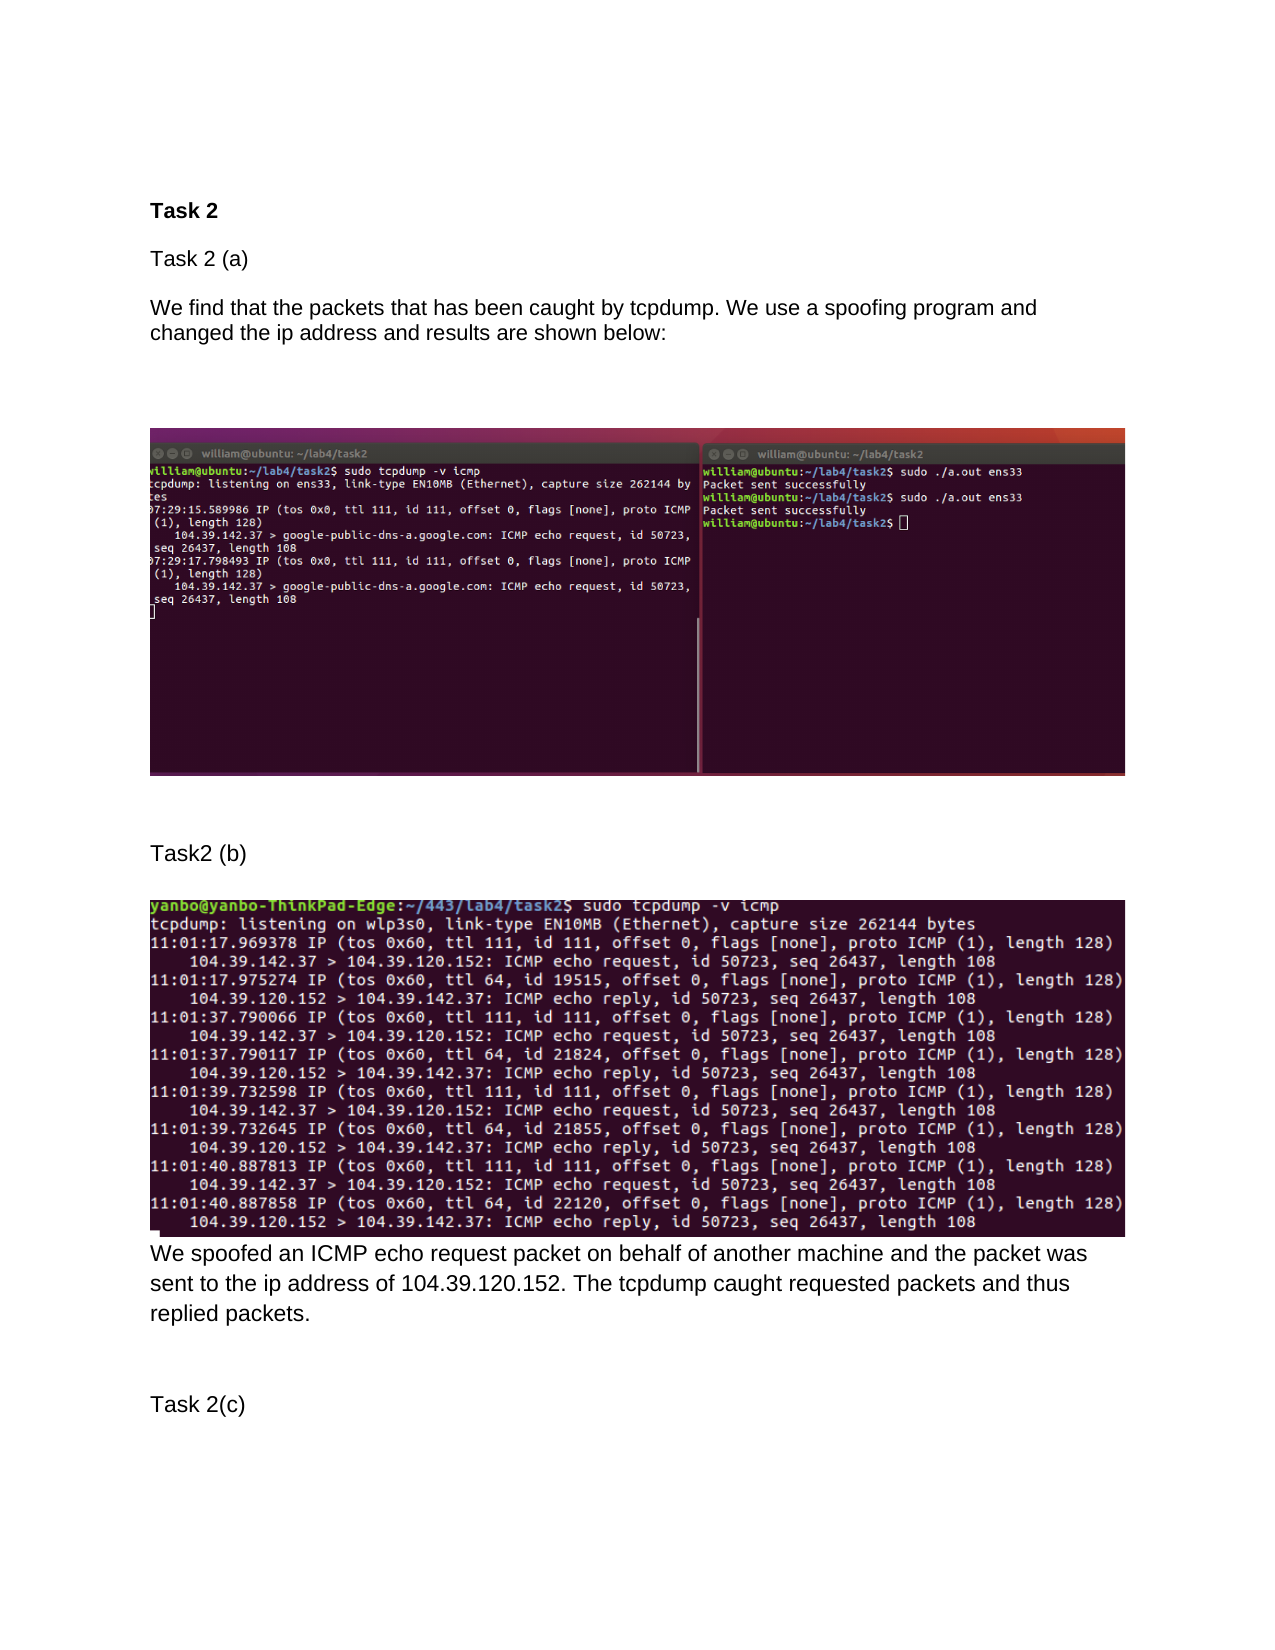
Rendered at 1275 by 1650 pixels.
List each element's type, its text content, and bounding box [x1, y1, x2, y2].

text We find that the packets that has been caught by tcpdump. We use a spoofing program and changed the ip address and results are shown below: [150, 294, 1102, 345]
text Task 2 [150, 198, 1102, 223]
text Task 2(c) [150, 1391, 1125, 1417]
text We spoofed an ICMP echo request packet on behalf of another machine and the packet was sent to the ip address of 104.39.120.152. The tcpdump caught requested packets and thus replied packets. [150, 1240, 1125, 1327]
picture [150, 428, 1125, 776]
text Task2 (b) [150, 840, 1125, 867]
picture [150, 900, 1125, 1237]
text Task 2 (a) [150, 246, 1102, 271]
